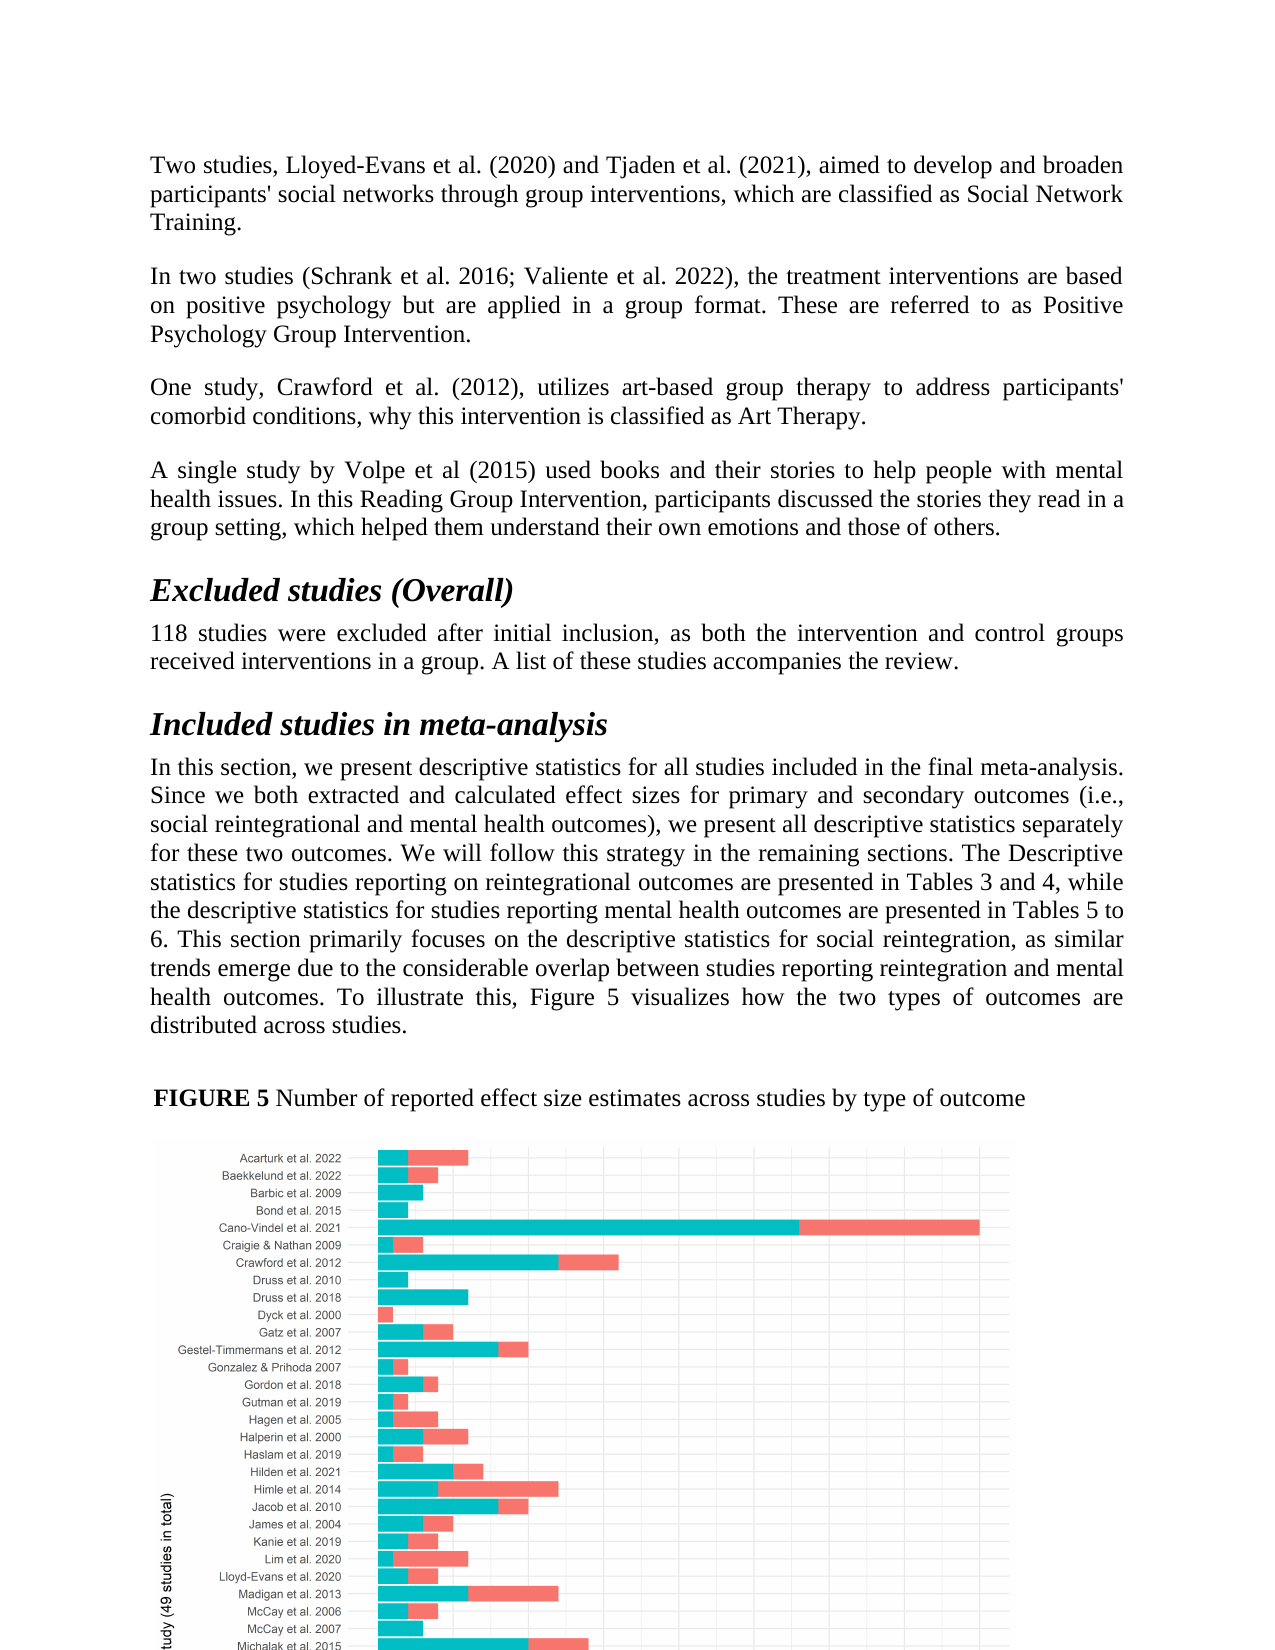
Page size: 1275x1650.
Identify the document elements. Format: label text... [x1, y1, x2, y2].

text One study, Crawford et al. (2012), utilizes art-based group therapy to address participants' comorbid conditions, why this intervention is classified as Art Therapy. [150, 372, 1125, 430]
subtitle Included studies in meta-analysis [150, 704, 1125, 742]
text In two studies (Schrank et al. 2016; Valiente et al. 2022), the treatment interventions are based on positive psychology but are applied in a group format. These are referred to as Positive Psychology Group Intervention. [150, 261, 1125, 347]
text A single study by Volpe et al (2015) used books and their stories to help people with mental health issues. In this Reading Group Intervention, participants discussed the stories they read in a group setting, which helped them understand their own emotions and those of others. [150, 455, 1125, 570]
text Two studies, Lloyed-Evans et al. (2020) and Tjaden et al. (2021), aimed to develop and broaden participants' social networks through group interventions, which are classified as Social Network Training. [150, 150, 1125, 236]
subtitle Excluded studies (Overall) [150, 570, 1125, 608]
text In this section, we present descriptive statistics for all studies included in the final meta-analysis. Since we both extracted and calculated effect sizes for primary and secondary outcomes (i.e., social reintegrational and mental health outcomes), we present all descriptive statistics separately for these two outcomes. We will follow this strategy in the remaining sections. The Descriptive statistics for studies reporting on reintegrational outcomes are presented in Tables 3 and 4, while the descriptive statistics for studies reporting mental health outcomes are presented in Tables 5 to 6. This section primarily focuses on the descriptive statistics for social reintegration, as similar trends emerge due to the considerable overlap between studies reporting reintegration and mental health outcomes. To illustrate this, Figure 5 visualizes how the two types of outcomes are distributed across studies. [150, 752, 1125, 1039]
text 118 studies were excluded after initial inclusion, as both the intervention and control groups received interventions in a group. A list of these studies accompanies the review. [150, 618, 1125, 675]
picture [153, 1140, 1017, 1650]
